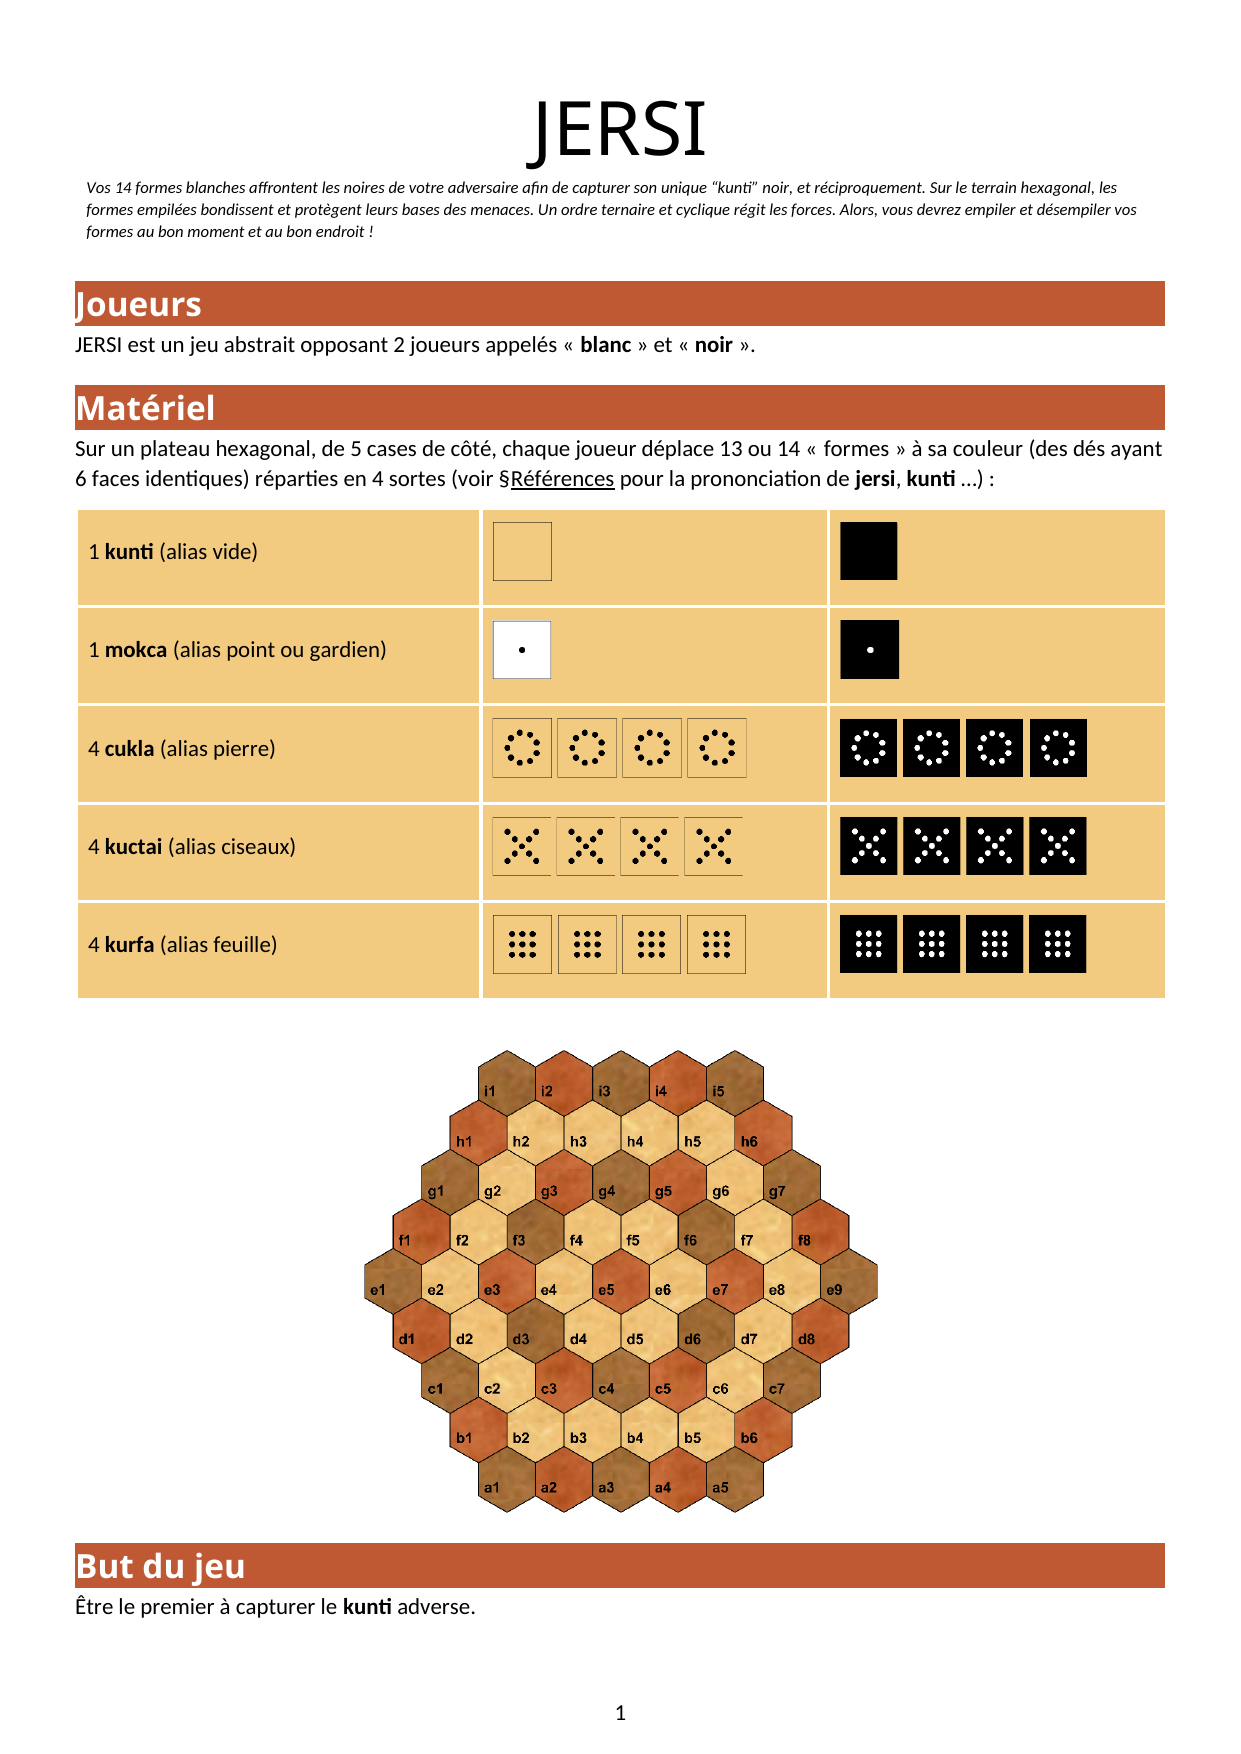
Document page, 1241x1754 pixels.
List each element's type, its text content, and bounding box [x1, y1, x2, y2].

text Être le premier à capturer le kunti adverse. [75, 1592, 1165, 1620]
picture [492, 521, 552, 581]
table_cell 1 mokca (alias point ou gardien) [78, 608, 479, 703]
table_cell [830, 903, 1165, 998]
picture [492, 914, 552, 974]
table_header 1 kunti (alias vide) [78, 510, 479, 605]
subtitle Joueurs [202, 281, 1165, 326]
text JERSI est un jeu abstrait opposant 2 joueurs appelés « blanc » et « noir ». [75, 330, 1165, 358]
table_cell [830, 608, 1165, 703]
picture [557, 718, 617, 778]
table_cell 4 cukla (alias pierre) [78, 706, 479, 802]
picture [686, 718, 747, 778]
table_cell 4 kurfa (alias feuille) [78, 903, 479, 998]
picture [839, 816, 898, 876]
picture [1028, 914, 1087, 974]
picture [362, 1048, 878, 1516]
picture [622, 914, 682, 974]
picture [839, 718, 898, 778]
picture [557, 914, 617, 974]
subtitle But du jeu [246, 1543, 1165, 1588]
picture [684, 816, 743, 876]
table_header [483, 510, 827, 605]
picture [965, 718, 1024, 778]
picture [839, 521, 898, 581]
table_cell [830, 706, 1165, 802]
picture [492, 816, 551, 876]
picture [556, 816, 615, 876]
table_header JERSI [75, 75, 1165, 177]
picture [902, 914, 961, 974]
picture [622, 718, 682, 778]
picture [839, 914, 898, 974]
table_cell [483, 903, 827, 998]
picture [686, 914, 747, 974]
text Sur un plateau hexagonal, de 5 cases de côté, chaque joueur déplace 13 ou 14 « formes » à sa couleur (des dés ayant 6 faces identiques) réparties en 4 sortes (voir §Références pour la prononciation de jersi, kunti …) : [75, 434, 1165, 492]
picture [839, 620, 900, 679]
table_cell [483, 706, 827, 802]
picture [492, 718, 552, 778]
table_cell [483, 805, 827, 900]
table_cell 4 kuctai (alias ciseaux) [78, 805, 479, 900]
picture [902, 718, 961, 778]
picture [620, 816, 679, 876]
table_cell [483, 608, 827, 703]
subtitle Matériel [75, 385, 1165, 430]
picture [965, 914, 1024, 974]
picture [902, 816, 961, 876]
table_cell [830, 805, 1165, 900]
table_header [830, 510, 1165, 605]
picture [492, 620, 552, 679]
picture [1028, 816, 1087, 876]
picture [1028, 718, 1087, 778]
table_cell Vos 14 formes blanches affrontent les noires de votre adversaire afin de capturer son unique “kunti” noir, et réciproquement. Sur le terrain hexagonal, les formes empilées bondissent et protègent leurs bases des menaces. Un ordre ternaire et cyclique régit les forces. Alors, vous devrez empiler et désempiler vos formes au bon moment et au bon endroit ! [75, 177, 1165, 256]
picture [965, 816, 1024, 876]
